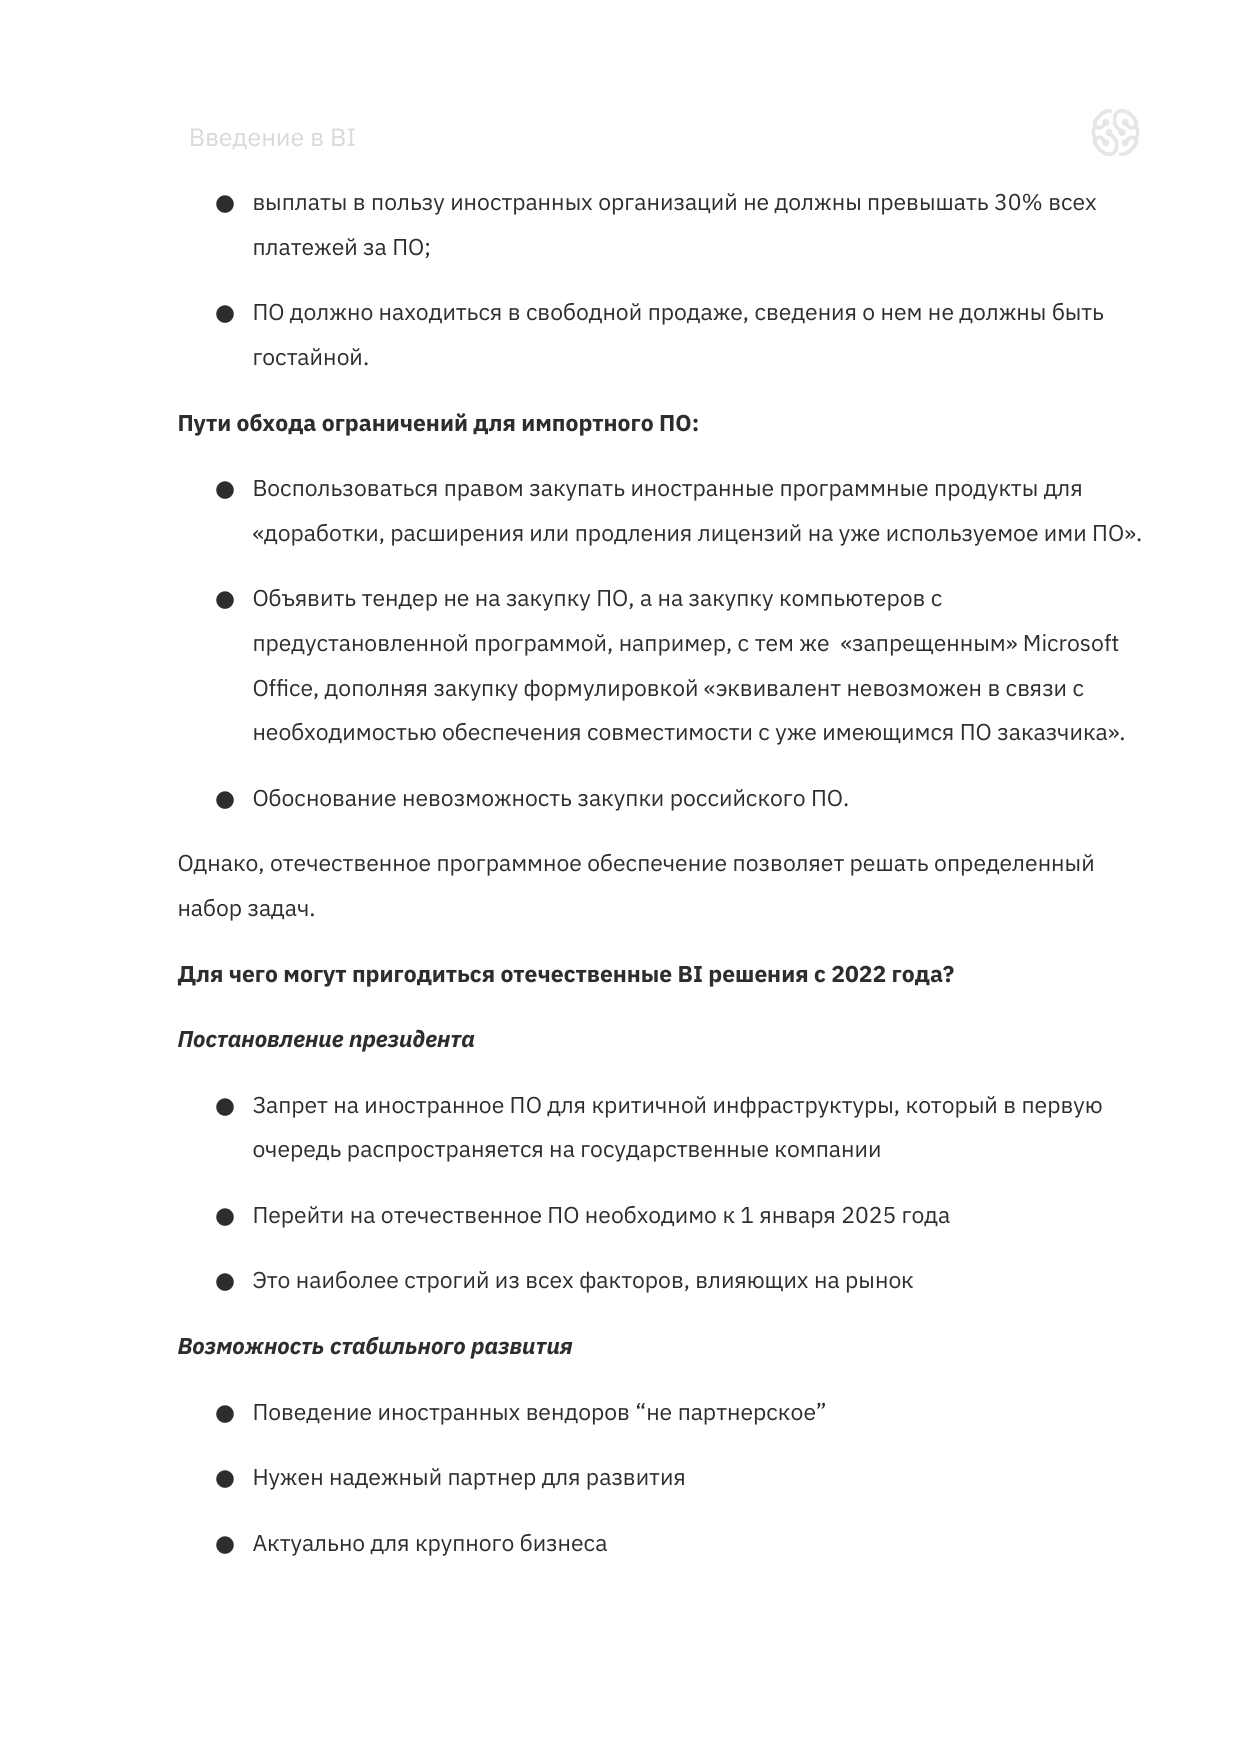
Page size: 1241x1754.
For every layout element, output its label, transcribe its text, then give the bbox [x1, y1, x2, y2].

text Постановление президента [177, 1024, 1152, 1054]
text Для чего могут пригодиться отечественные BI решения с 2022 года? [177, 958, 1152, 988]
list Актуально для крупного бизнеса [215, 1527, 1152, 1557]
list Обоснование невозможность закупки российского ПО. [215, 783, 1152, 813]
list Запрет на иностранное ПО для критичной инфраструктуры, который в первую очередь распространяется на государственные компании [215, 1089, 1152, 1164]
text Возможность стабильного развития [177, 1331, 1152, 1361]
picture [1091, 108, 1140, 157]
list Объявить тендер не на закупку ПО, а на закупку компьютеров с предустановленной программой, например, с тем же «запрещенным» Microsoft Office, дополняя закупку формулировкой «эквивалент невозможен в связи с необходимостью обеспечения совместимости с уже имеющимся ПО заказчика». [215, 583, 1152, 747]
list Перейти на отечественное ПО необходимо к 1 января 2025 года [215, 1200, 1152, 1229]
text Однако, отечественное программное обеспечение позволяет решать определенный набор задач. [177, 848, 1152, 923]
list Нужен надежный партнер для развития [215, 1462, 1152, 1492]
list ПО должно находиться в свободной продаже, сведения о нем не должны быть гостайной. [215, 297, 1152, 372]
list Это наиболее строгий из всех факторов, влияющих на рынок [215, 1265, 1152, 1295]
list Воспользоваться правом закупать иностранные программные продукты для «доработки, расширения или продления лицензий на уже используемое ими ПО». [215, 473, 1152, 547]
list Поведение иностранных вендоров “не партнерское” [215, 1396, 1152, 1426]
list выплаты в пользу иностранных организаций не должны превышать 30% всех платежей за ПО; [215, 187, 1152, 262]
text Пути обхода ограничений для импортного ПО: [177, 407, 1152, 437]
